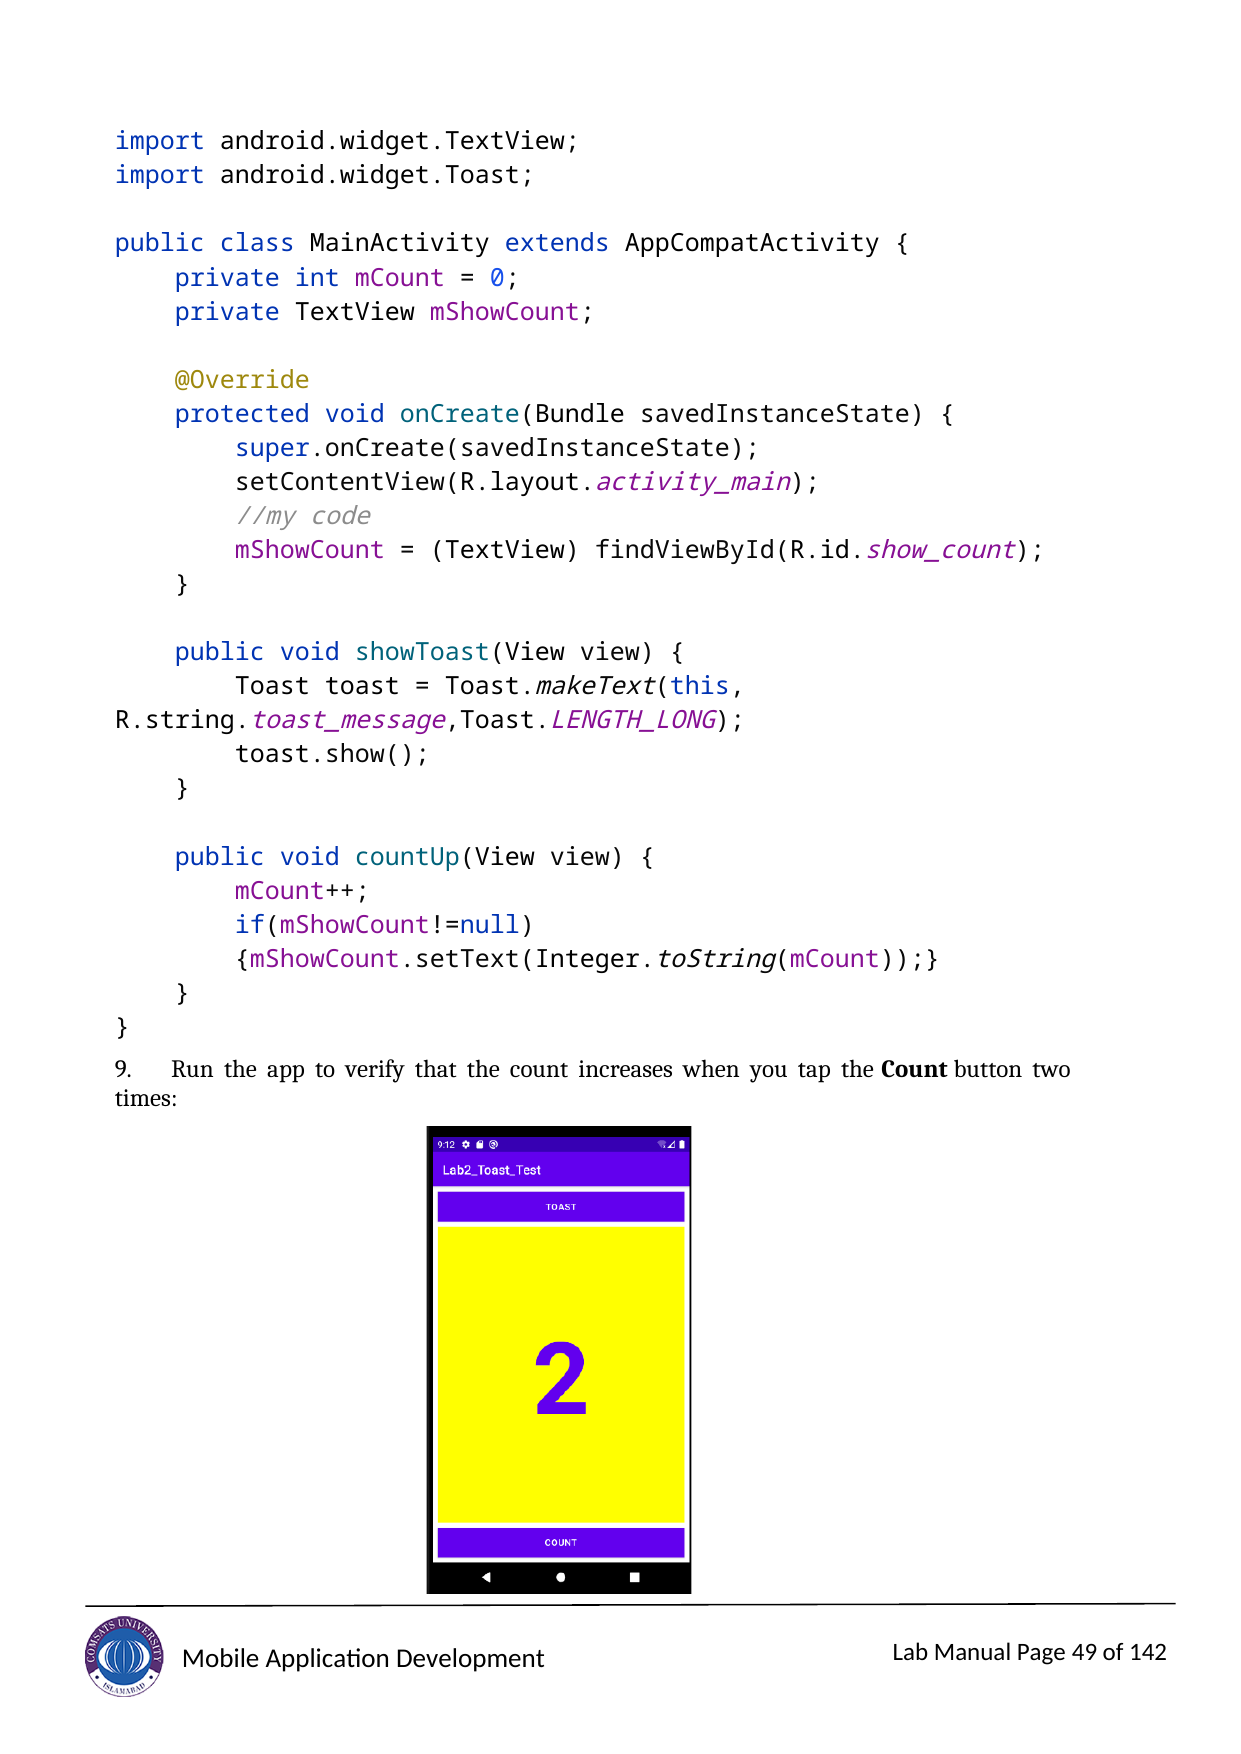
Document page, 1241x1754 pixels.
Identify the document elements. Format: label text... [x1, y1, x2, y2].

list Run the app to verify that the count increases when you tap the Count button two times: [114, 1055, 1070, 1113]
picture [85, 1616, 165, 1697]
picture [425, 1126, 692, 1593]
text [114, 123, 1070, 1043]
